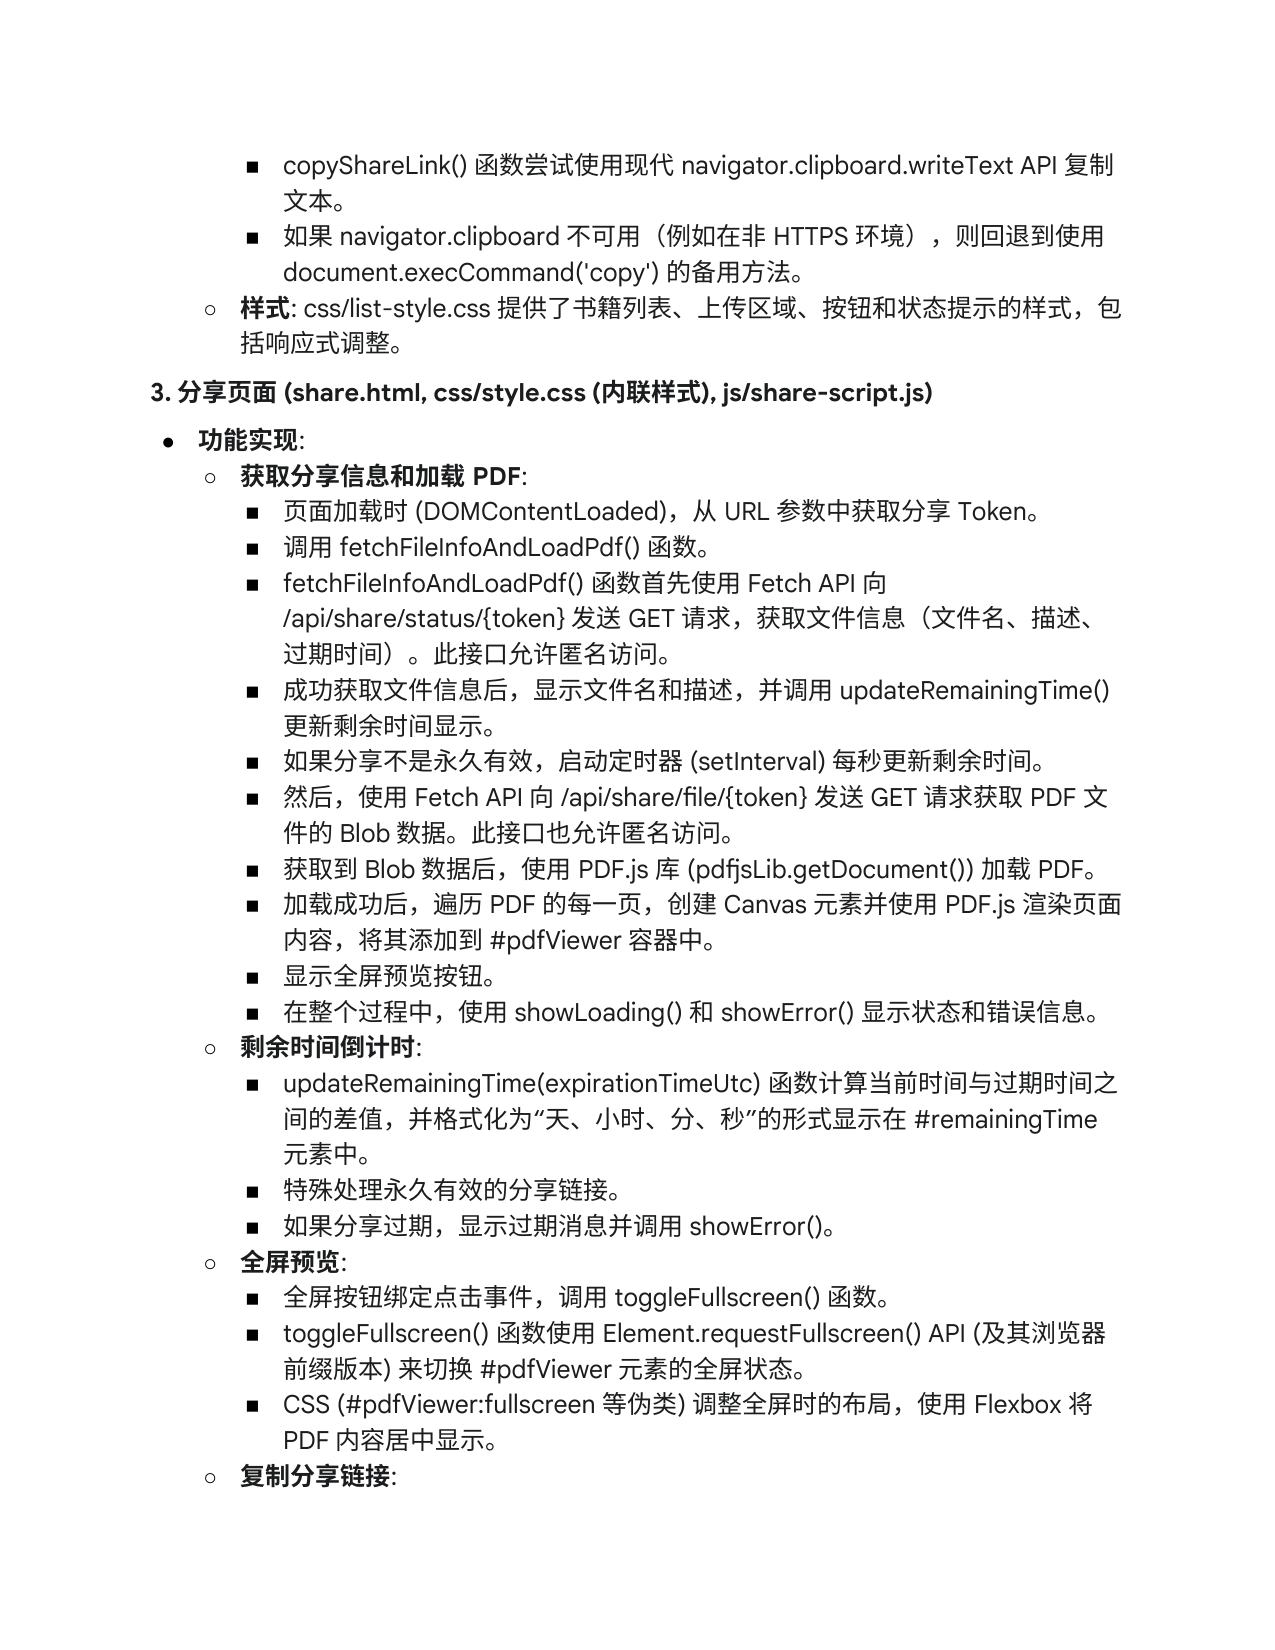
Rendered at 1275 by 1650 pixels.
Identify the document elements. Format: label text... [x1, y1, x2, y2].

list 剩余时间倒计时: [203, 1032, 1125, 1064]
list 全屏按钮绑定点击事件，调用 toggleFullscreen() 函数。 [245, 1283, 1125, 1314]
list updateRemainingTime(expirationTimeUtc) 函数计算当前时间与过期时间之间的差值，并格式化为“天、小时、分、秒”的形式显示在 #remainingTime 元素中。 [245, 1068, 1125, 1171]
list 如果 navigator.clipboard 不可用（例如在非 HTTPS 环境），则回退到使用 document.execCommand('copy') 的备用方法。 [245, 221, 1125, 288]
list fetchFileInfoAndLoadPdf() 函数首先使用 Fetch API 向 /api/share/status/{token} 发送 GET 请求，获取文件信息（文件名、描述、过期时间）。此接口允许匿名访问。 [245, 568, 1125, 671]
list 获取分享信息和加载 PDF: [203, 461, 1125, 492]
list 在整个过程中，使用 showLoading() 和 showError() 显示状态和错误信息。 [245, 997, 1125, 1028]
list 获取到 Blob 数据后，使用 PDF.js 库 (pdfjsLib.getDocument()) 加载 PDF。 [245, 854, 1125, 885]
list CSS (#pdfViewer:fullscreen 等伪类) 调整全屏时的布局，使用 Flexbox 将 PDF 内容居中显示。 [245, 1390, 1125, 1457]
list 复制分享链接: [203, 1461, 1125, 1493]
list 全屏预览: [203, 1247, 1125, 1278]
list 样式: css/list-style.css 提供了书籍列表、上传区域、按钮和状态提示的样式，包括响应式调整。 [203, 293, 1125, 360]
subtitle 3. 分享页面 (share.html, css/style.css (内联样式), js/share-script.js) [150, 377, 1125, 408]
list 功能实现: [161, 425, 1125, 456]
list 然后，使用 Fetch API 向 /api/share/file/{token} 发送 GET 请求获取 PDF 文件的 Blob 数据。此接口也允许匿名访问。 [245, 782, 1125, 849]
list copyShareLink() 函数尝试使用现代 navigator.clipboard.writeText API 复制文本。 [245, 150, 1125, 217]
list 如果分享不是永久有效，启动定时器 (setInterval) 每秒更新剩余时间。 [245, 747, 1125, 778]
list 显示全屏预览按钮。 [245, 961, 1125, 992]
list 成功获取文件信息后，显示文件名和描述，并调用 updateRemainingTime() 更新剩余时间显示。 [245, 675, 1125, 742]
list toggleFullscreen() 函数使用 Element.requestFullscreen() API (及其浏览器前缀版本) 来切换 #pdfViewer 元素的全屏状态。 [245, 1318, 1125, 1385]
list 页面加载时 (DOMContentLoaded)，从 URL 参数中获取分享 Token。 [245, 497, 1125, 528]
list 特殊处理永久有效的分享链接。 [245, 1175, 1125, 1207]
list 加载成功后，遍历 PDF 的每一页，创建 Canvas 元素并使用 PDF.js 渲染页面内容，将其添加到 #pdfViewer 容器中。 [245, 889, 1125, 957]
list 如果分享过期，显示过期消息并调用 showError()。 [245, 1211, 1125, 1242]
list 调用 fetchFileInfoAndLoadPdf() 函数。 [245, 532, 1125, 564]
